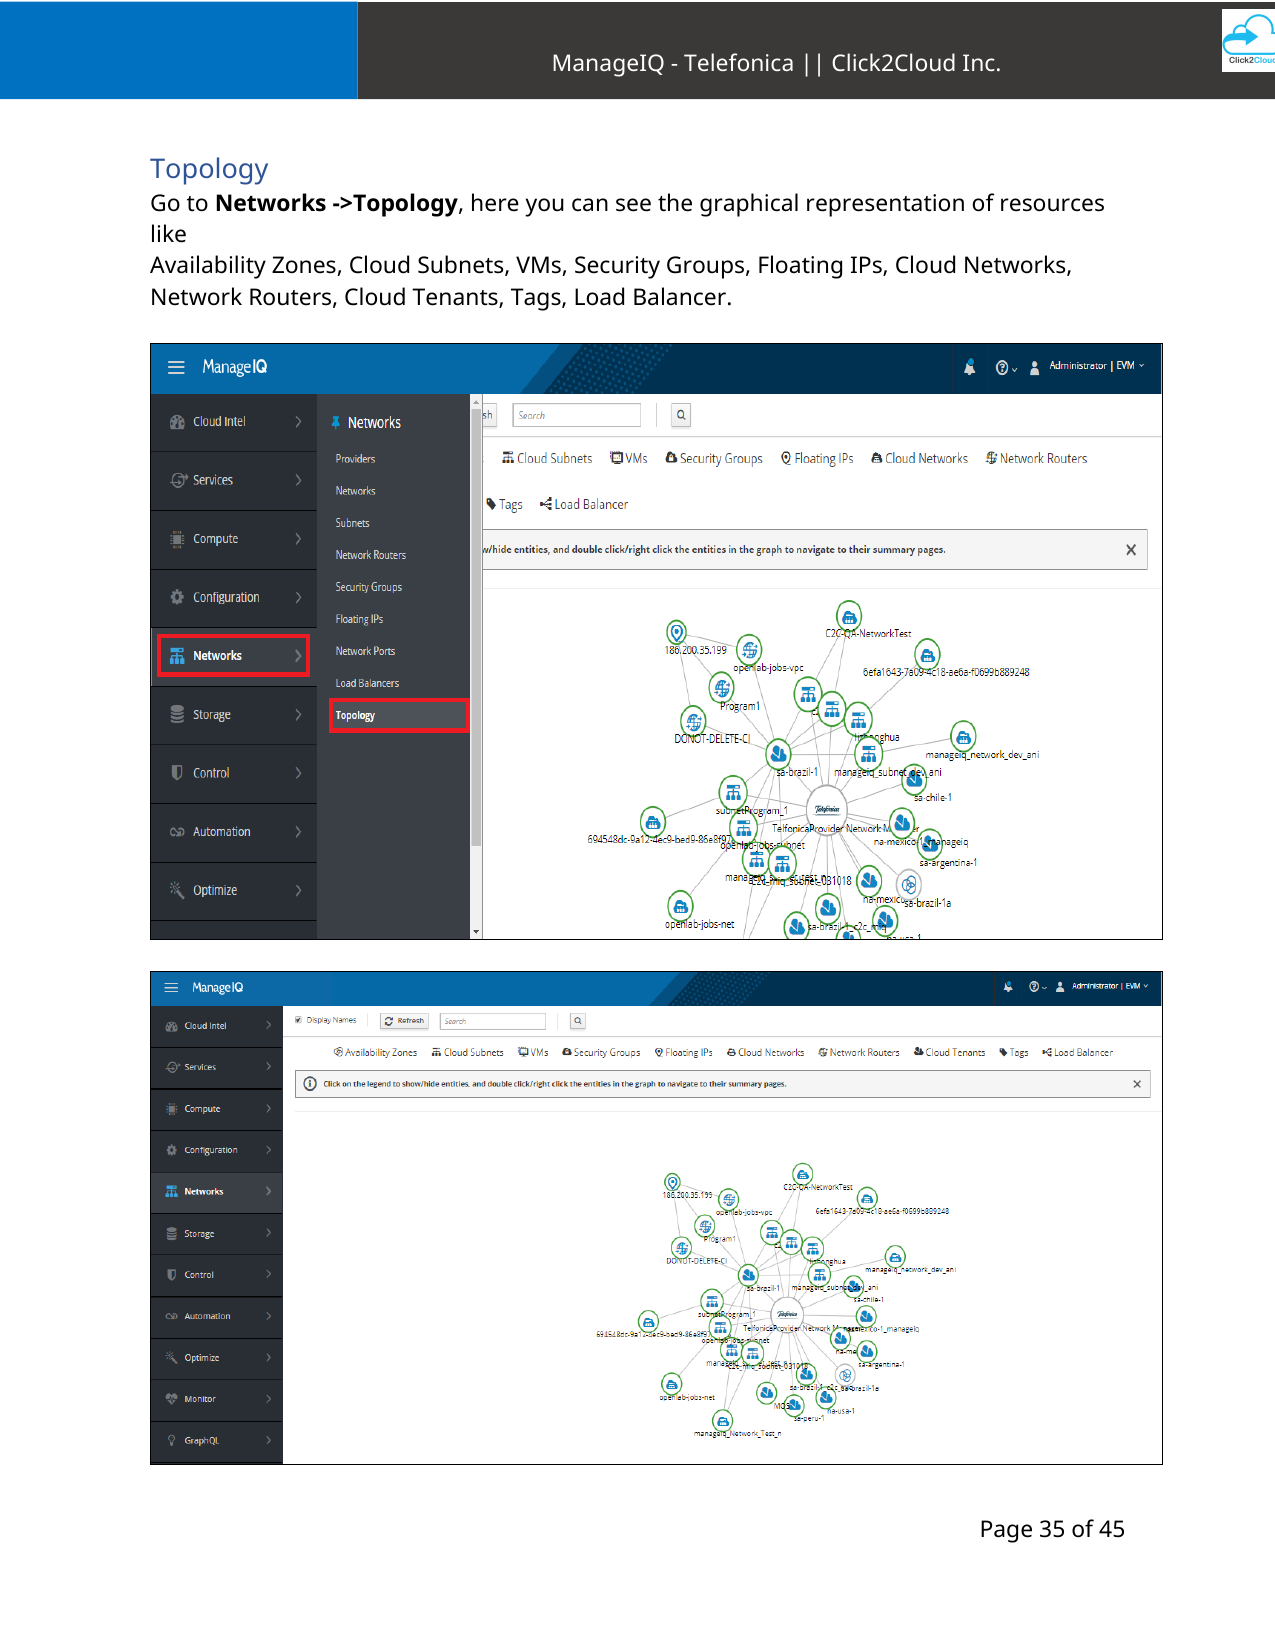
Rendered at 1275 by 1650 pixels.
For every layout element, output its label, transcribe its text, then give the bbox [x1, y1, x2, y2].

picture [151, 344, 1162, 939]
picture [151, 972, 1162, 1464]
text Availability Zones, Cloud Subnets, VMs, Security Groups, Floating IPs, Cloud Networks, Network Routers, Cloud Tenants, Tags, Load Balancer. [150, 249, 1125, 312]
picture [1222, 9, 1275, 72]
subtitle Topology [150, 150, 1125, 187]
text Go to Networks ->Topology, here you can see the graphical representation of resources like [150, 187, 1125, 249]
